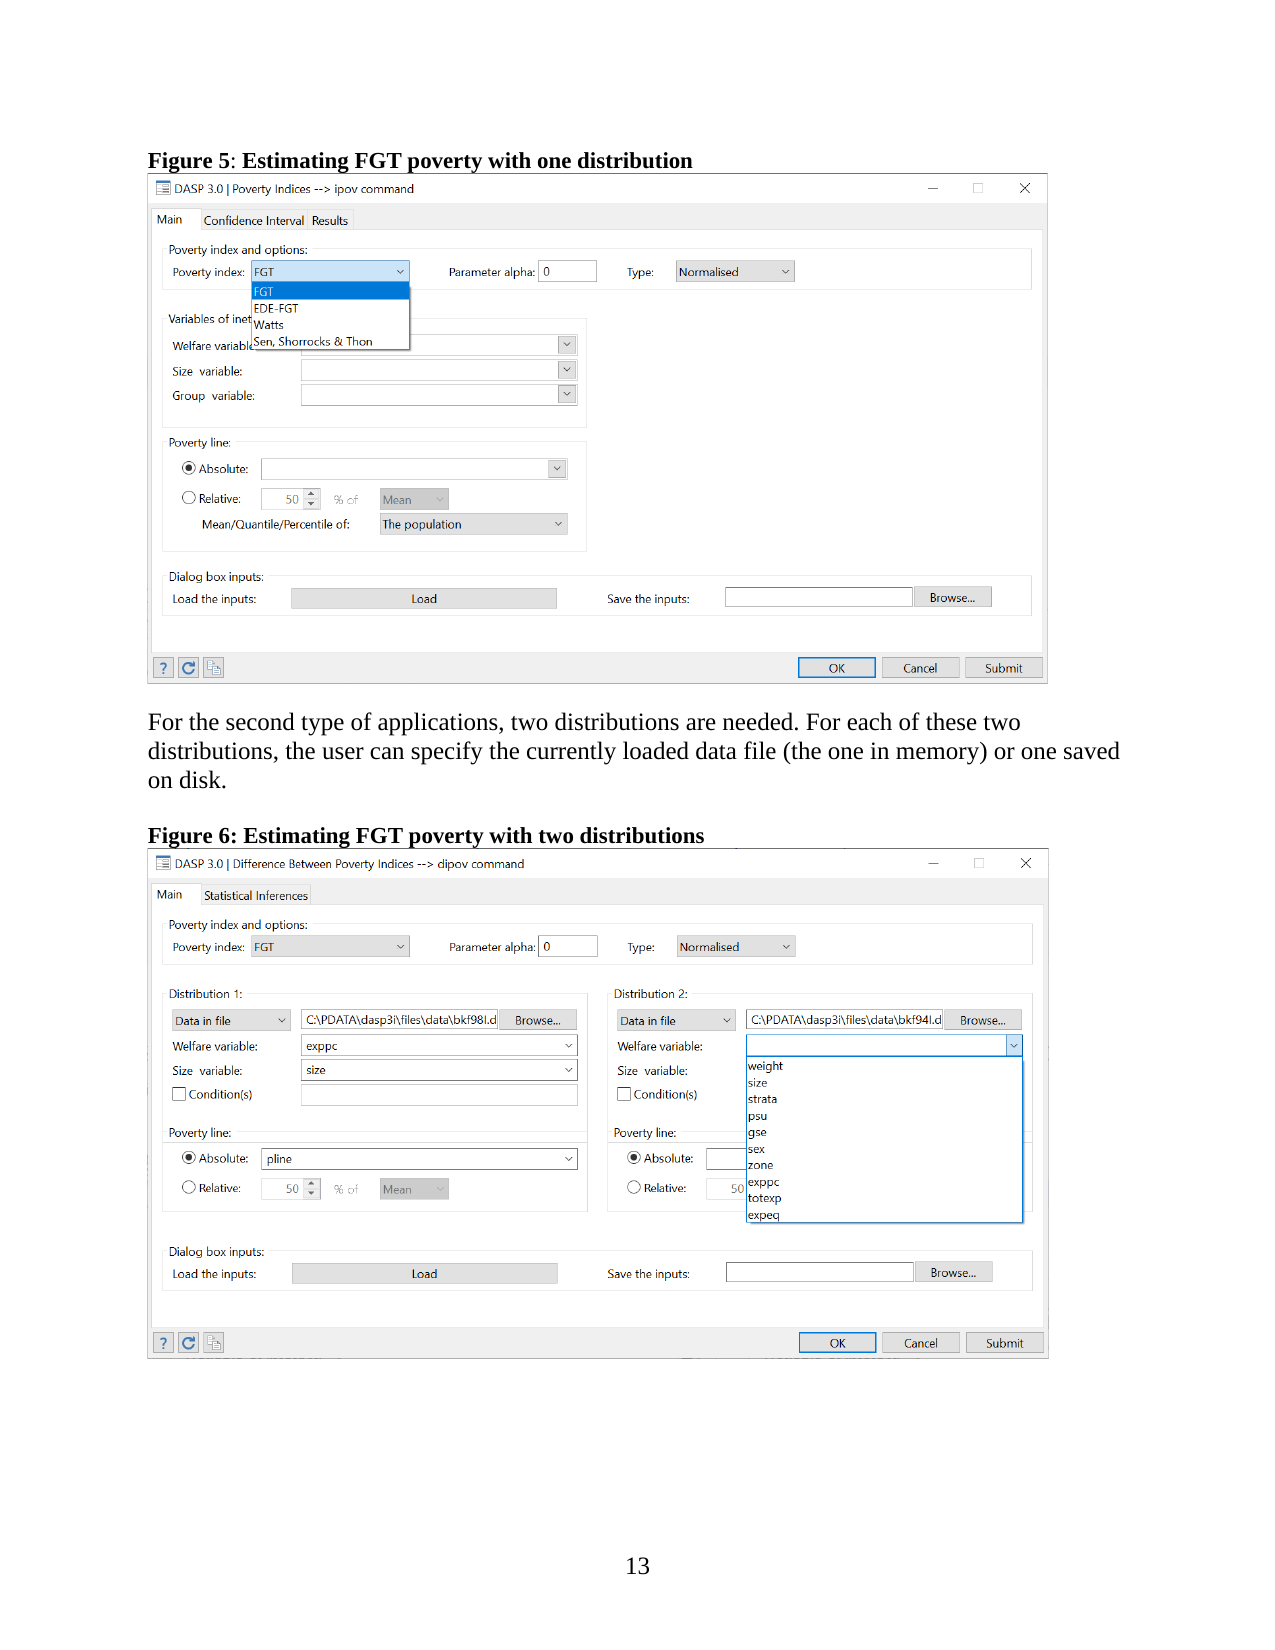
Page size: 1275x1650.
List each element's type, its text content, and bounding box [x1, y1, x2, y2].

text For the second type of applications, two distributions are needed. For each of these two distributions, the user can specify the currently loaded data file (the one in memory) or one saved on disk. [148, 707, 1127, 794]
text Figure 5: Estimating FGT poverty with one distribution [148, 148, 1127, 174]
picture [147, 173, 1048, 684]
picture [147, 848, 1049, 1359]
text Figure 6: Estimating FGT poverty with two distributions [148, 822, 1127, 849]
